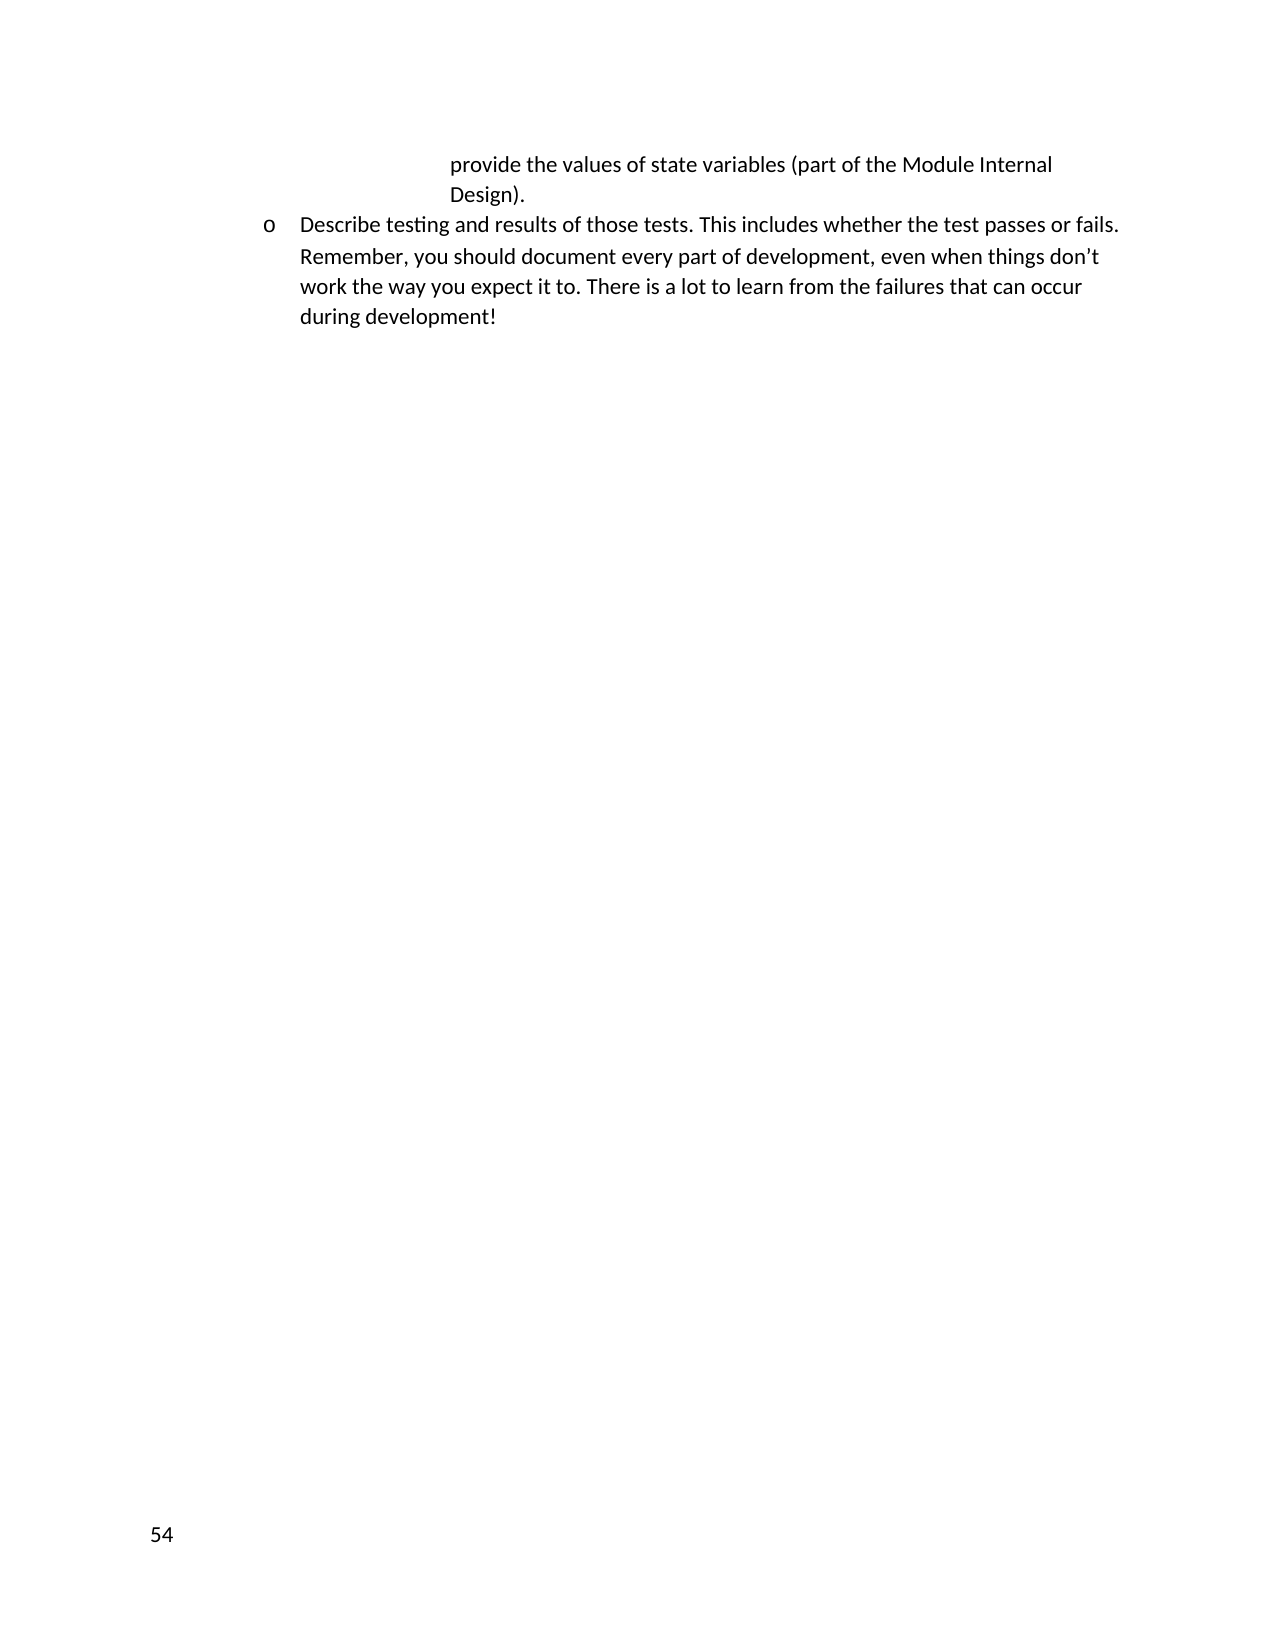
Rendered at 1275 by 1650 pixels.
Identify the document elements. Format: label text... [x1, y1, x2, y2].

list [412, 150, 1125, 208]
list Describe testing and results of those tests. This includes whether the test passes or fails. Remember, you should document every part of development, even when things don’t work the way you expect it to. There is a lot to learn from the failures that can occur during development! [262, 210, 1125, 330]
